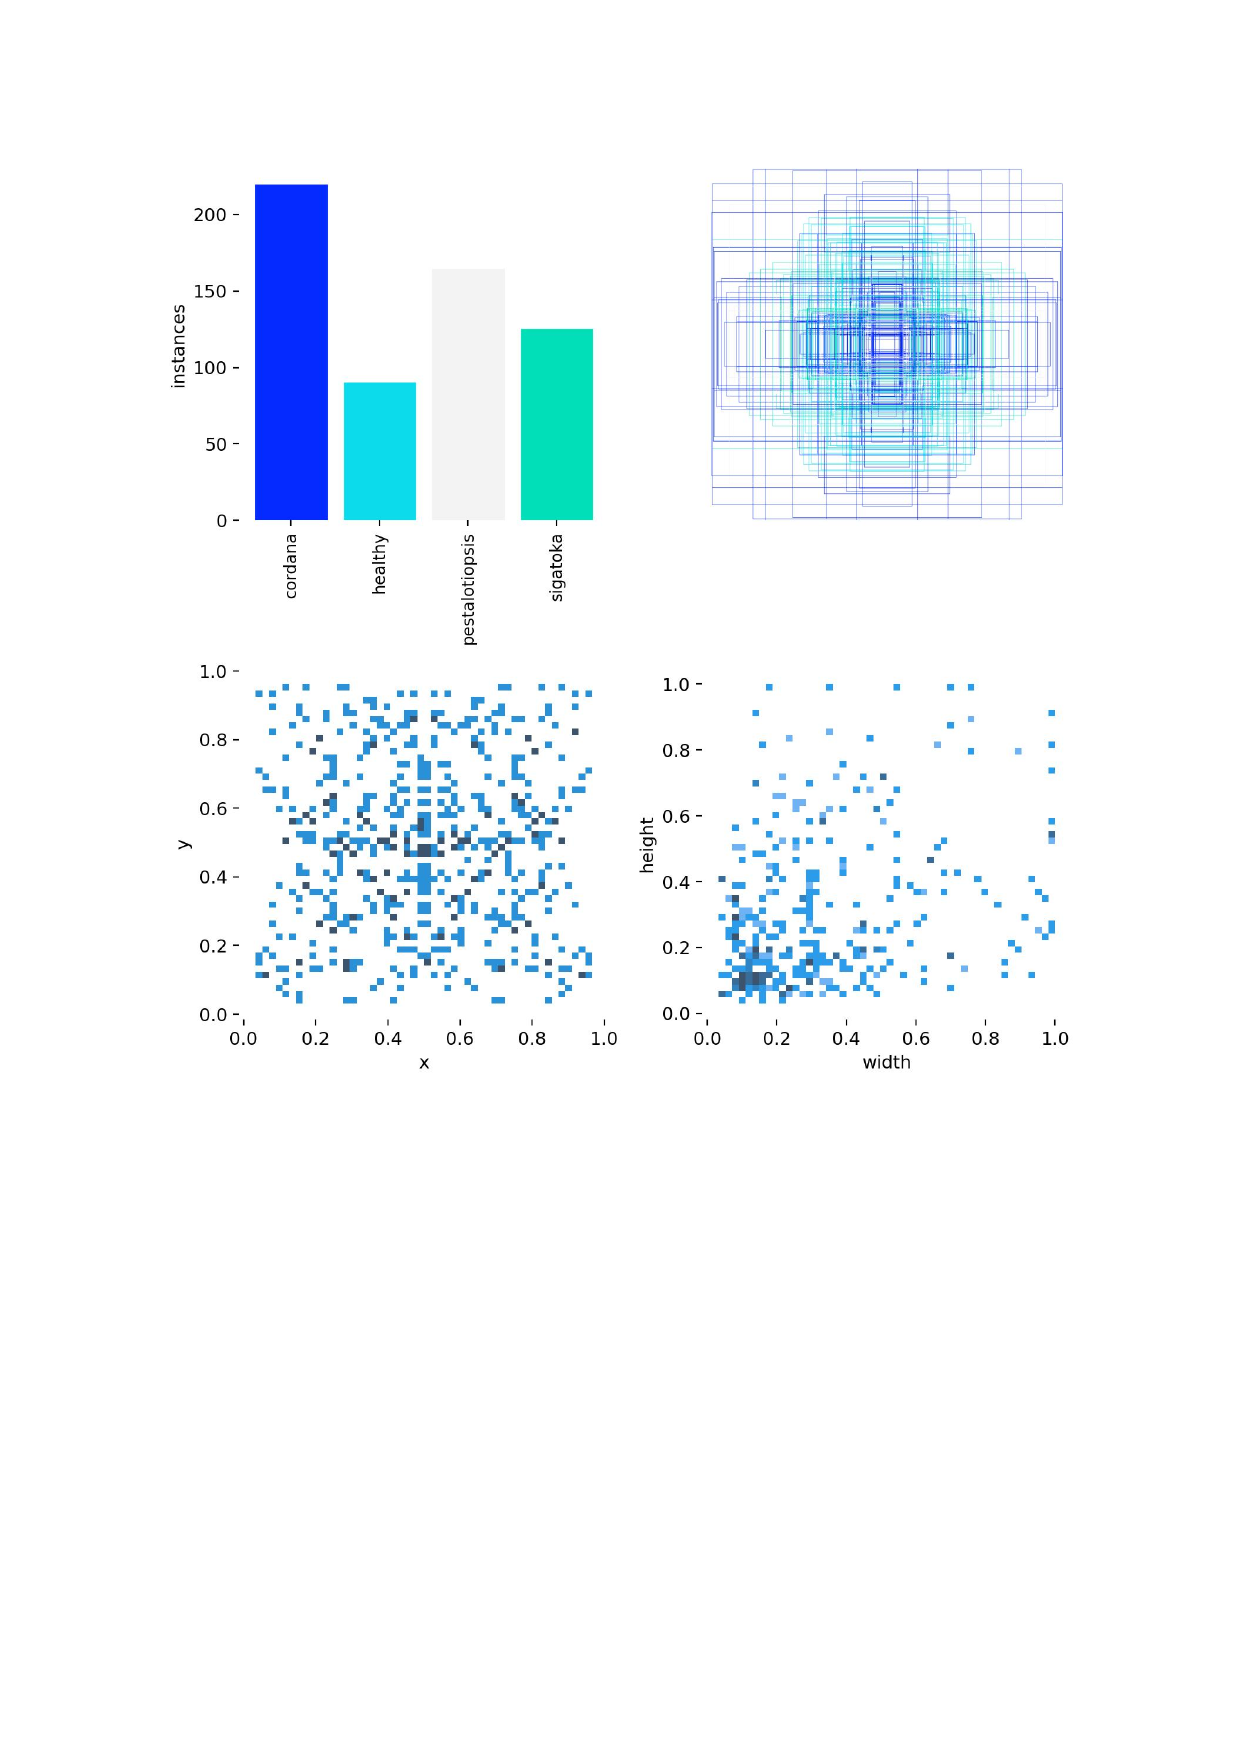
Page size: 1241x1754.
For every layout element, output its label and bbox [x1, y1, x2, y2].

picture [150, 150, 1091, 1091]
